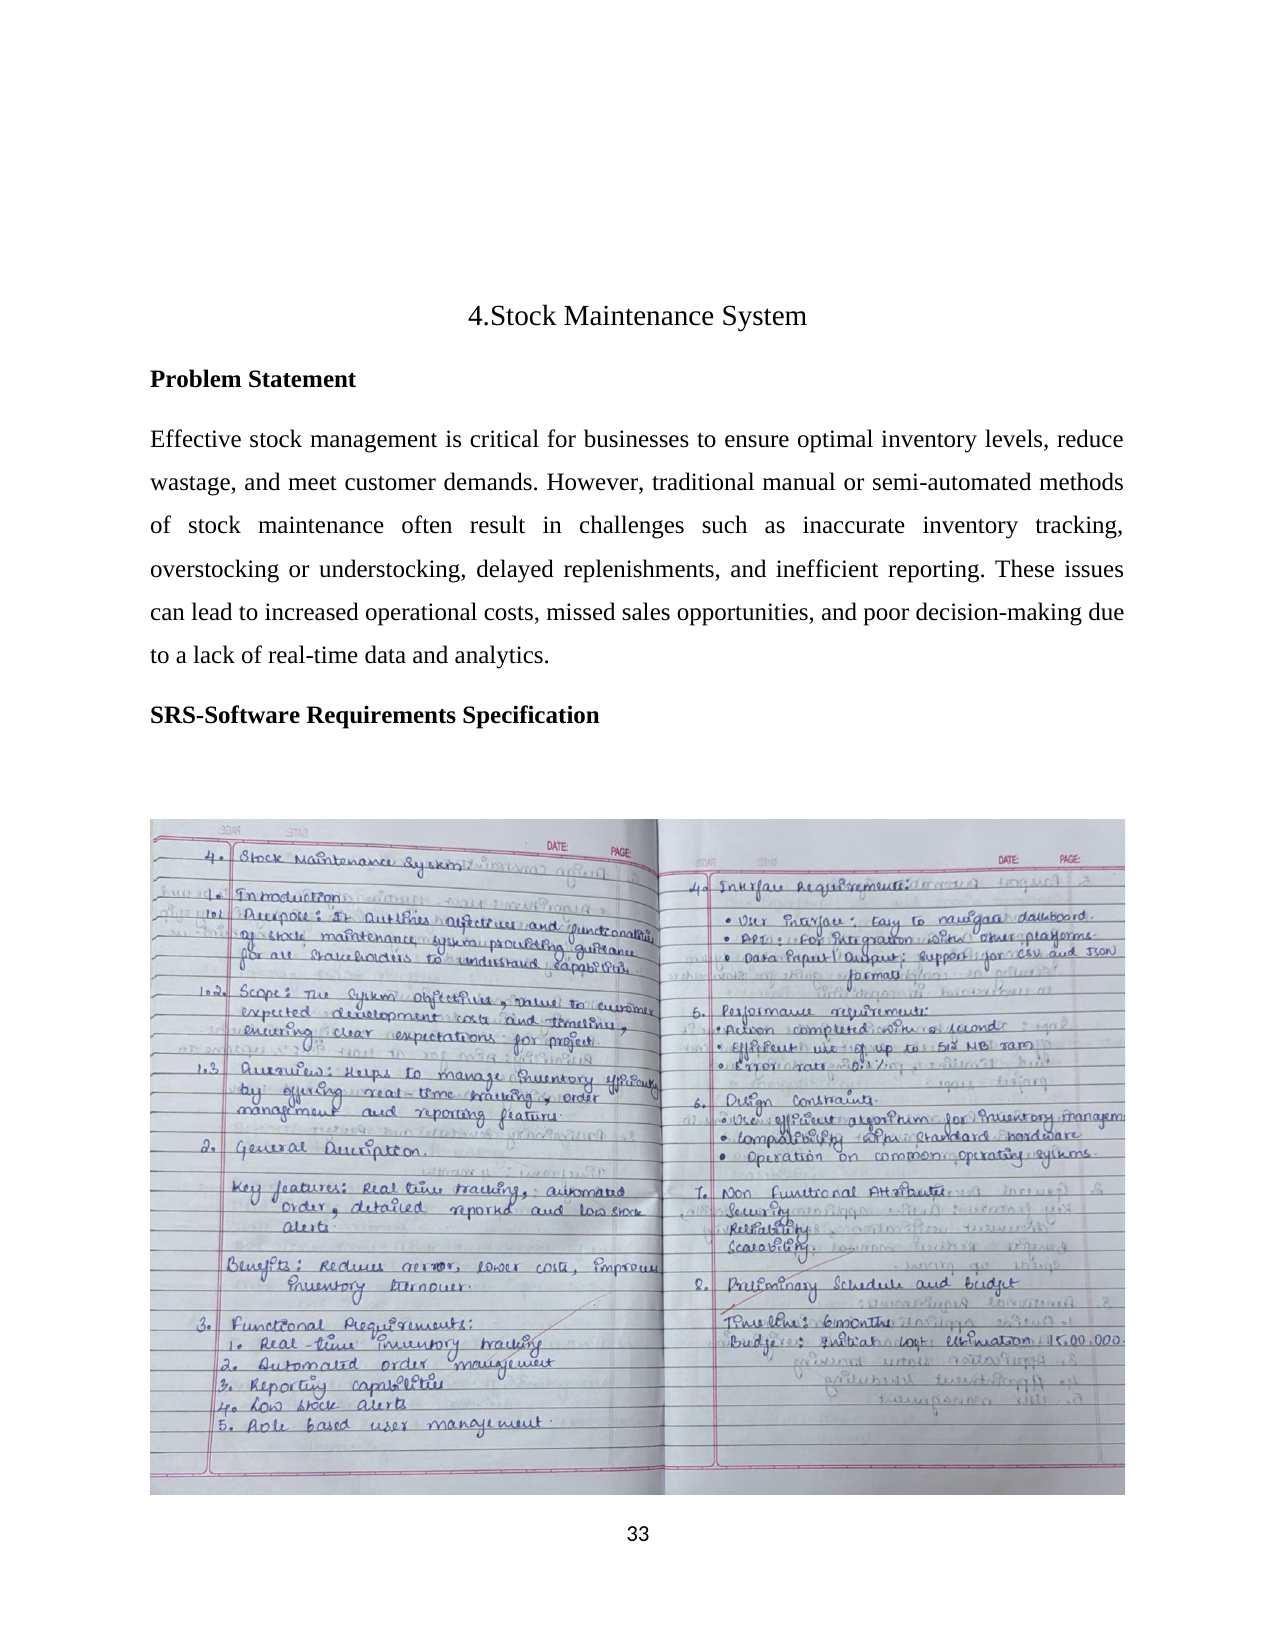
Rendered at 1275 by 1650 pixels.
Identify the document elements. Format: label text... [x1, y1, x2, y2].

text Problem Statement [150, 364, 1125, 393]
text 4.Stock Maintenance System [150, 298, 1125, 331]
picture [150, 819, 1125, 1495]
text SRS-Software Requirements Specification [150, 700, 1125, 728]
text Effective stock management is critical for businesses to ensure optimal inventory levels, reduce wastage, and meet customer demands. However, traditional manual or semi-automated methods of stock maintenance often result in challenges such as inaccurate inventory tracking, overstocking or understocking, delayed replenishments, and inefficient reporting. These issues can lead to increased operational costs, missed sales opportunities, and poor decision-making due to a lack of real-time data and analytics. [150, 424, 1125, 669]
